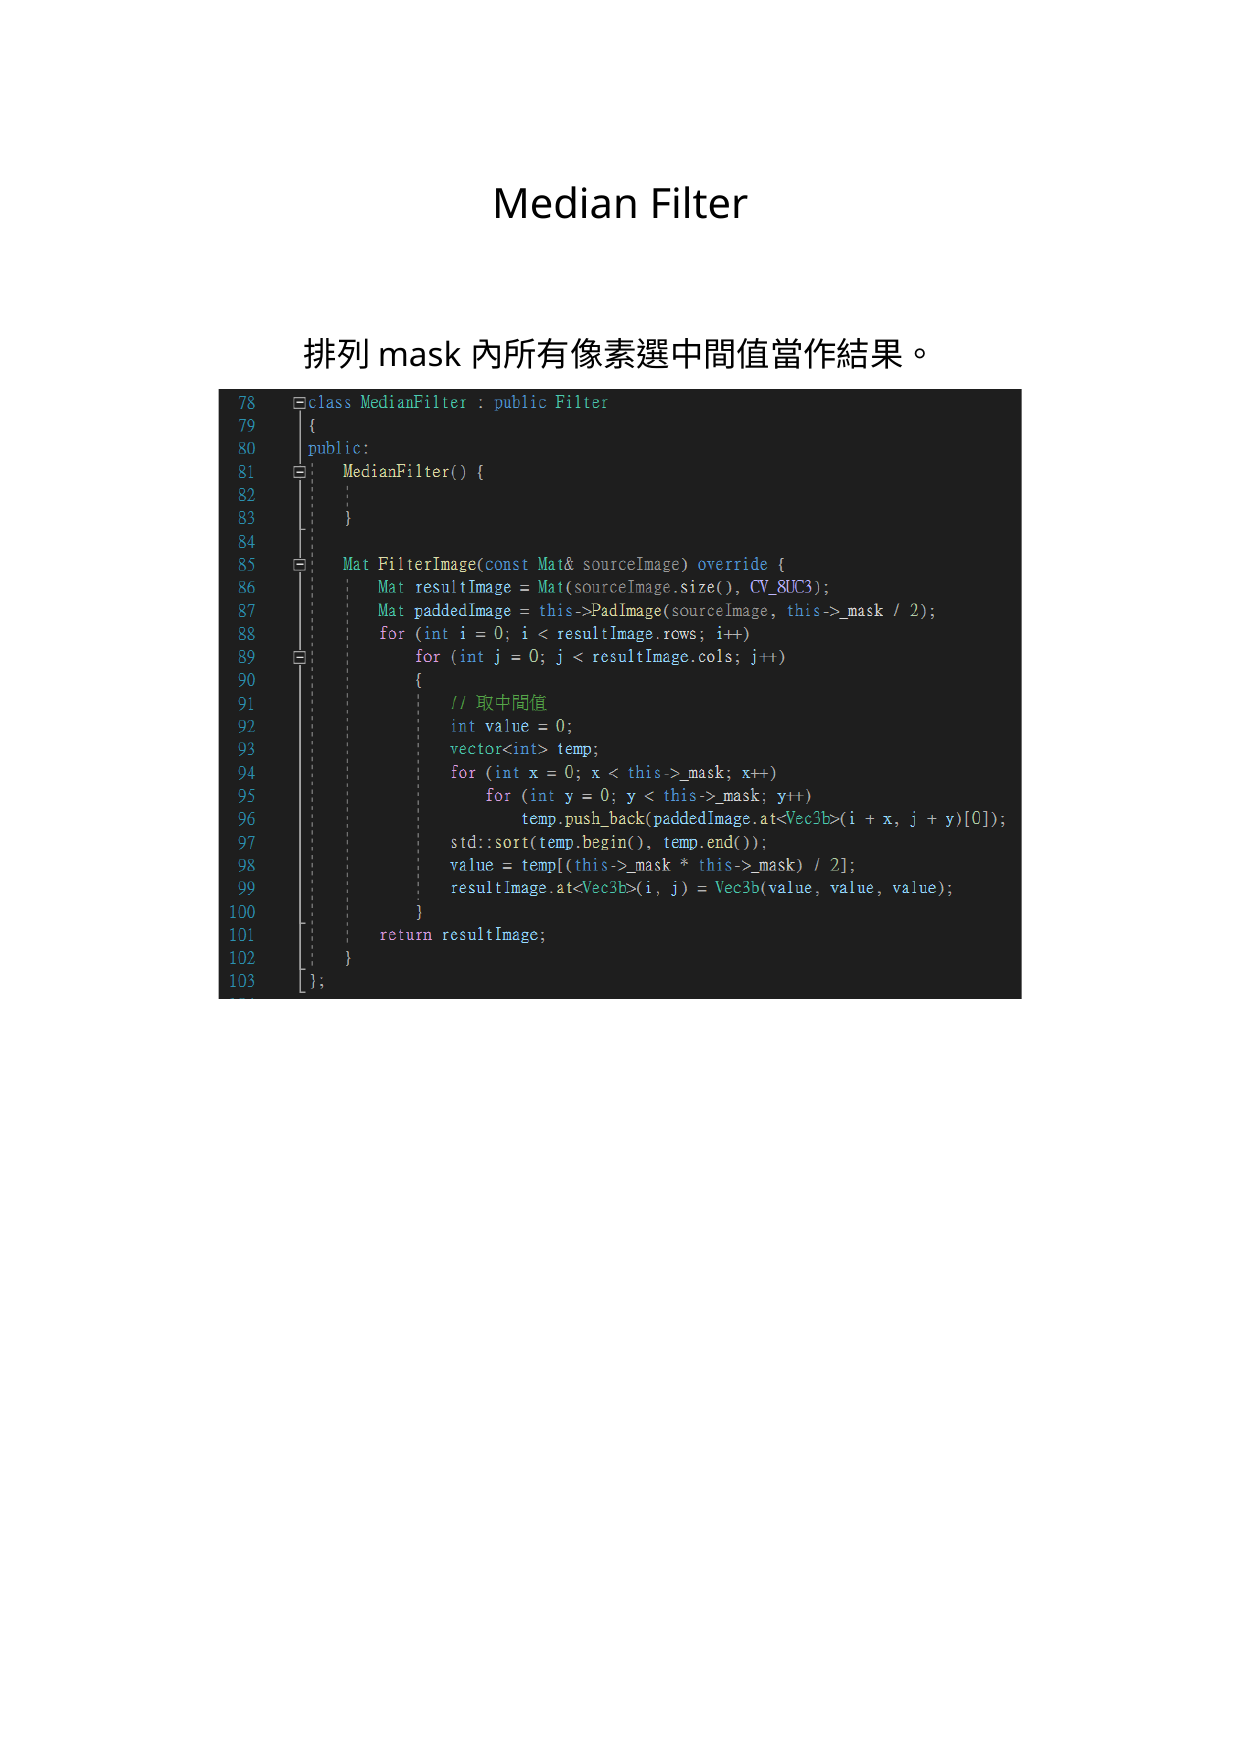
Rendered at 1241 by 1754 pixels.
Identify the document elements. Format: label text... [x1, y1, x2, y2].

text Median Filter [150, 164, 1090, 239]
text 排列 mask 內所有像素選中間值當作結果。 [150, 314, 1090, 389]
